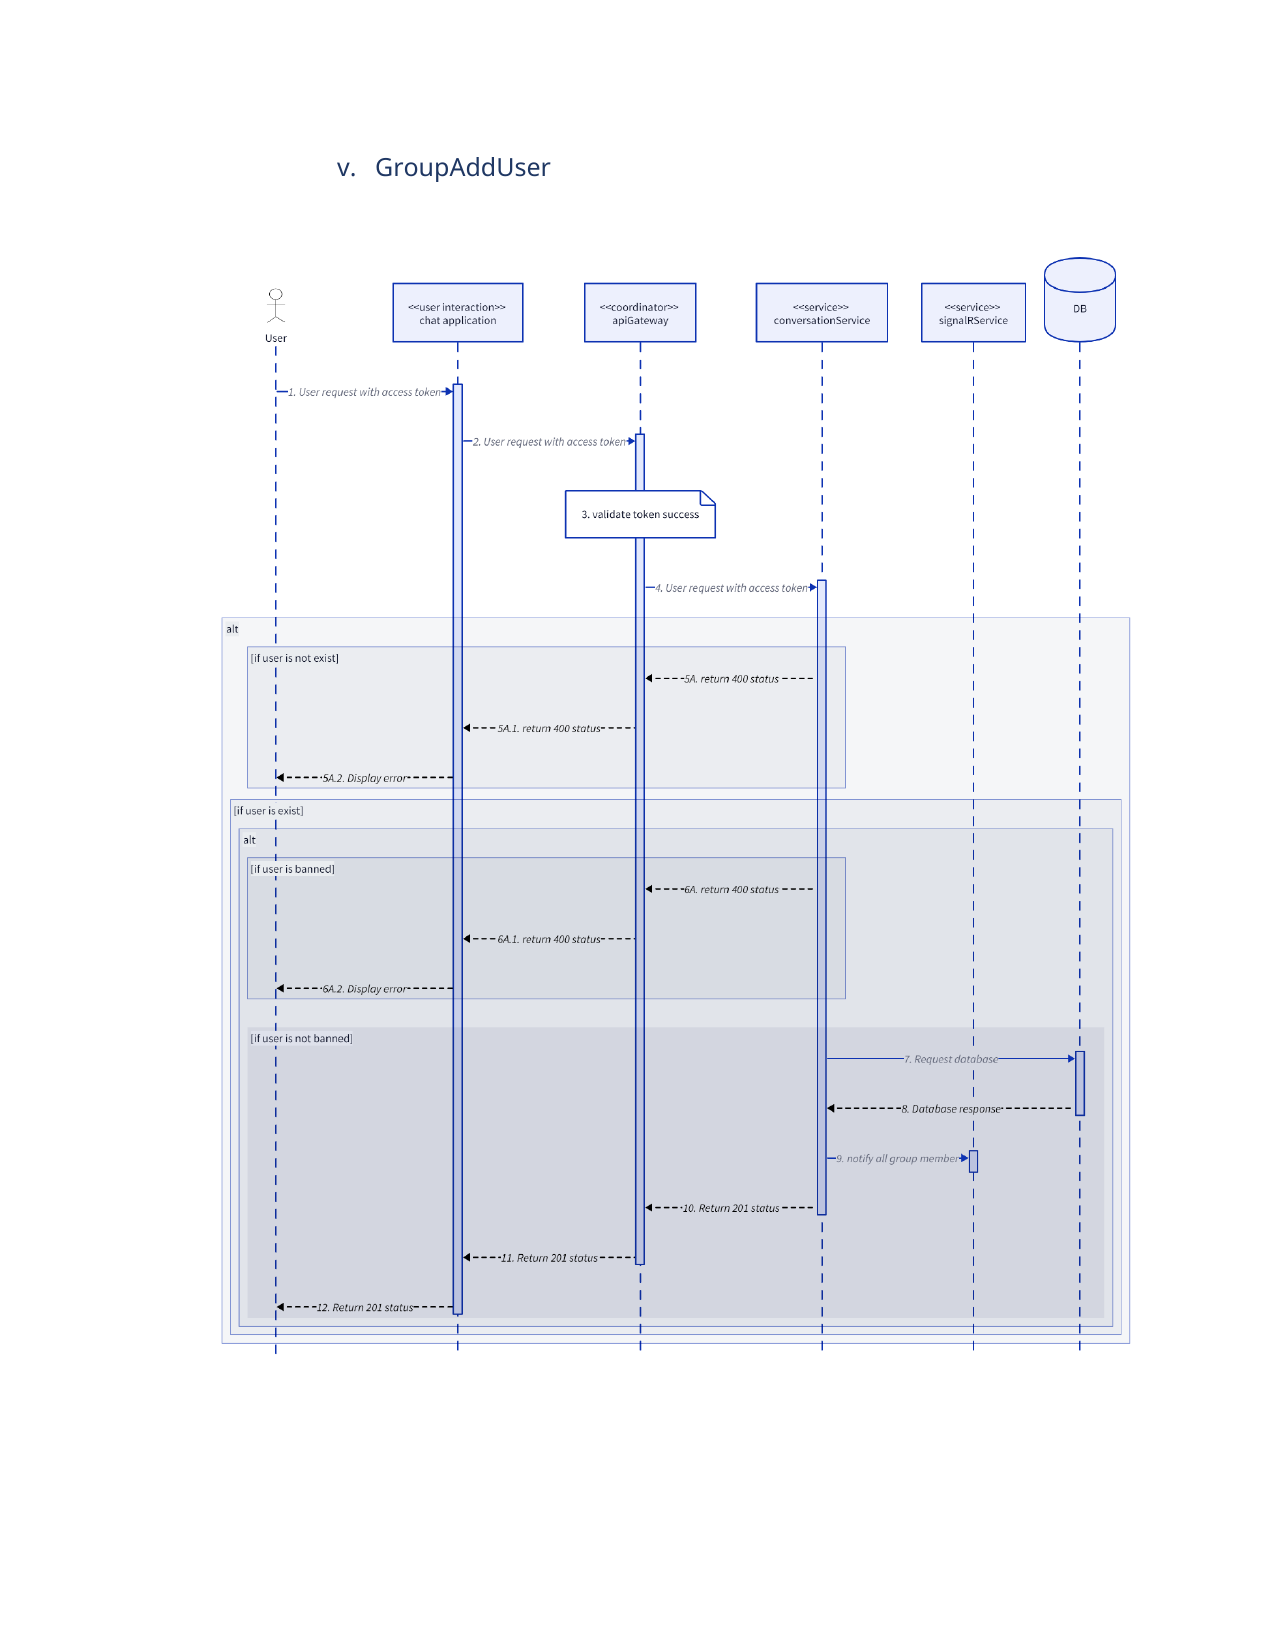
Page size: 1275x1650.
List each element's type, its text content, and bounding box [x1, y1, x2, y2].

subtitle GroupAddUser [356, 150, 1125, 184]
picture [150, 186, 1200, 1428]
